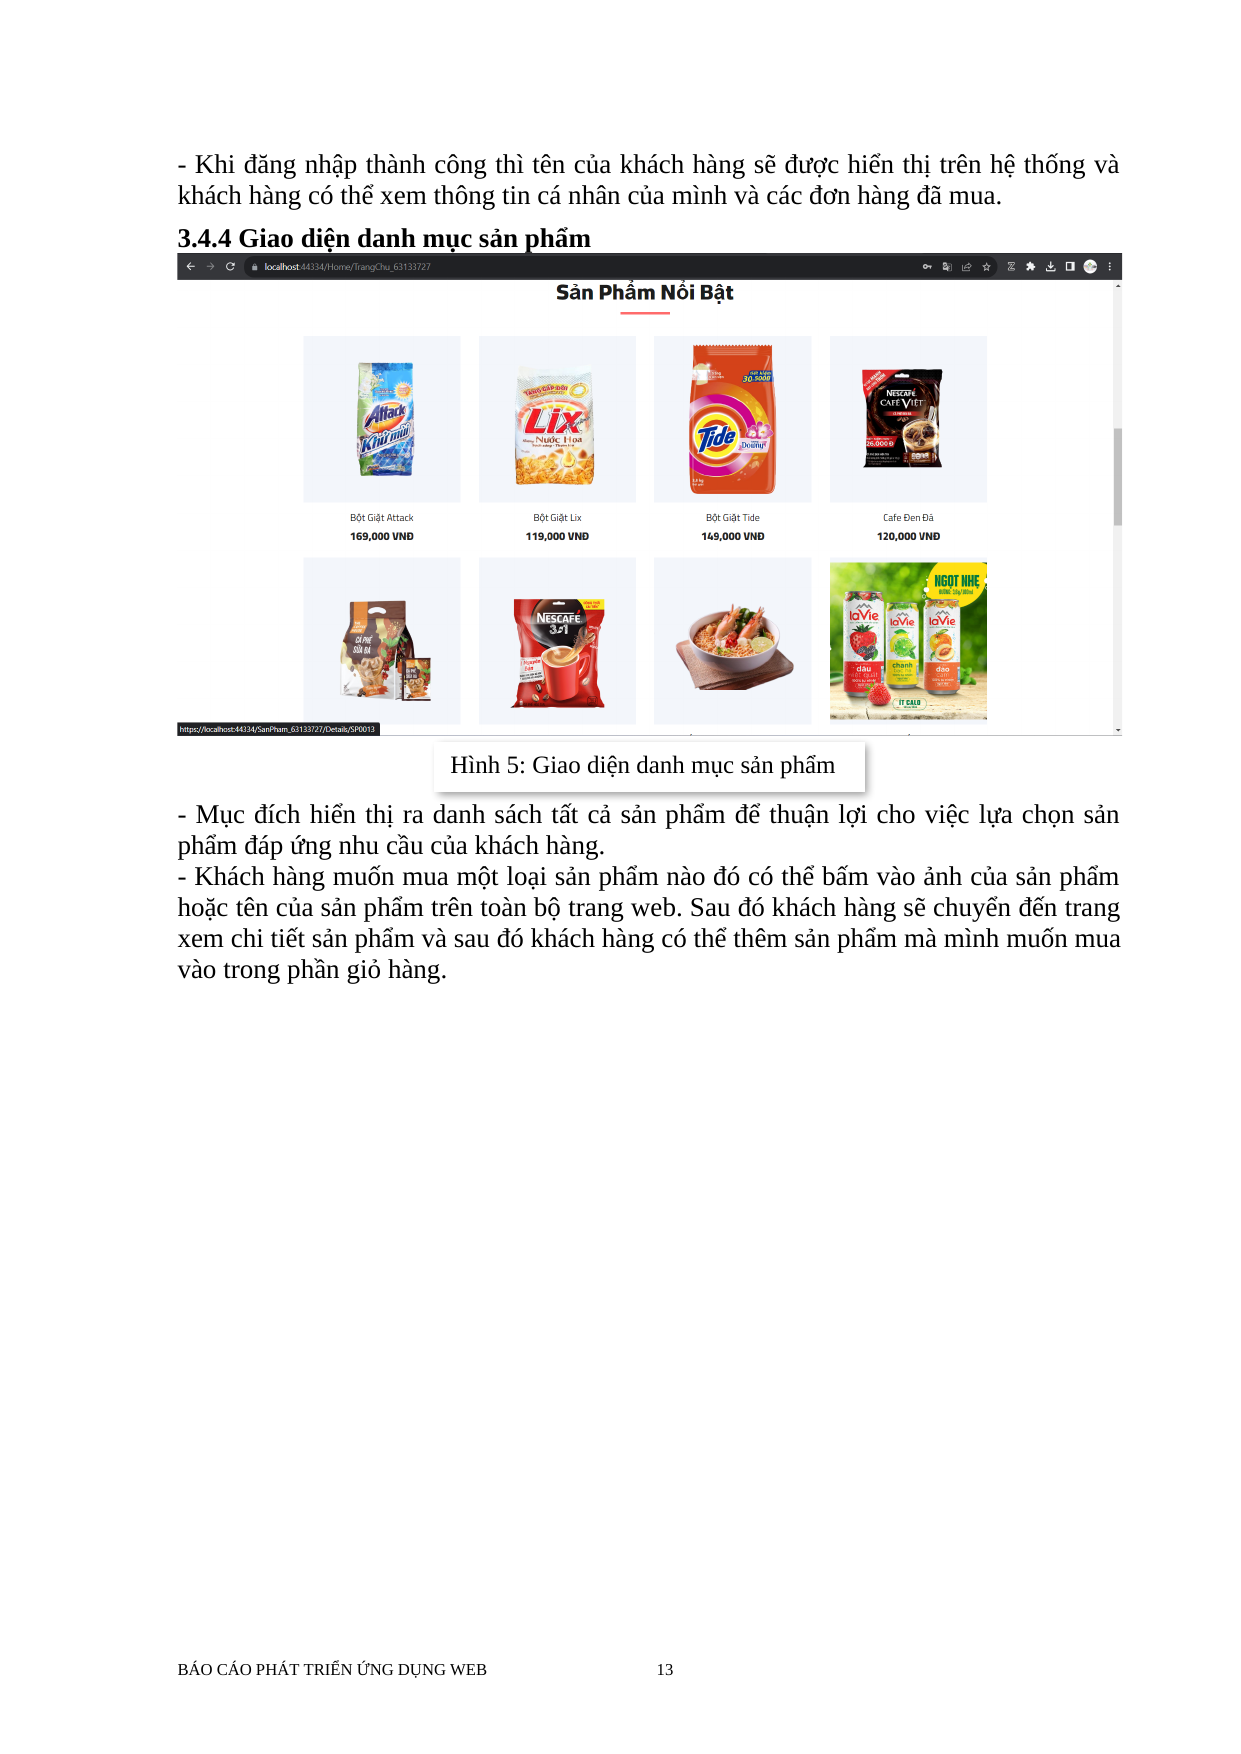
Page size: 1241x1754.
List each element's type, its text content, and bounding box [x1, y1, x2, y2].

subtitle 3.4.4 Giao diện danh mục sản phẩm [177, 222, 1122, 253]
text - Khi đăng nhập thành công thì tên của khách hàng sẽ được hiển thị trên hệ thống và khách hàng có thể xem thông tin cá nhân của mình và các đơn hàng đã mua. [177, 148, 1122, 210]
text - Mục đích hiển thị ra danh sách tất cả sản phẩm để thuận lợi cho việc lựa chọn sản phẩm đáp ứng nhu cầu của khách hàng. [177, 798, 1122, 860]
picture [177, 253, 1123, 736]
text - Khách hàng muốn mua một loại sản phẩm nào đó có thể bấm vào ảnh của sản phẩm hoặc tên của sản phẩm trên toàn bộ trang web. Sau đó khách hàng sẽ chuyển đến trang xem chi tiết sản phẩm và sau đó khách hàng có thể thêm sản phẩm mà mình muốn mua vào trong phần giỏ hàng. [177, 860, 1122, 985]
